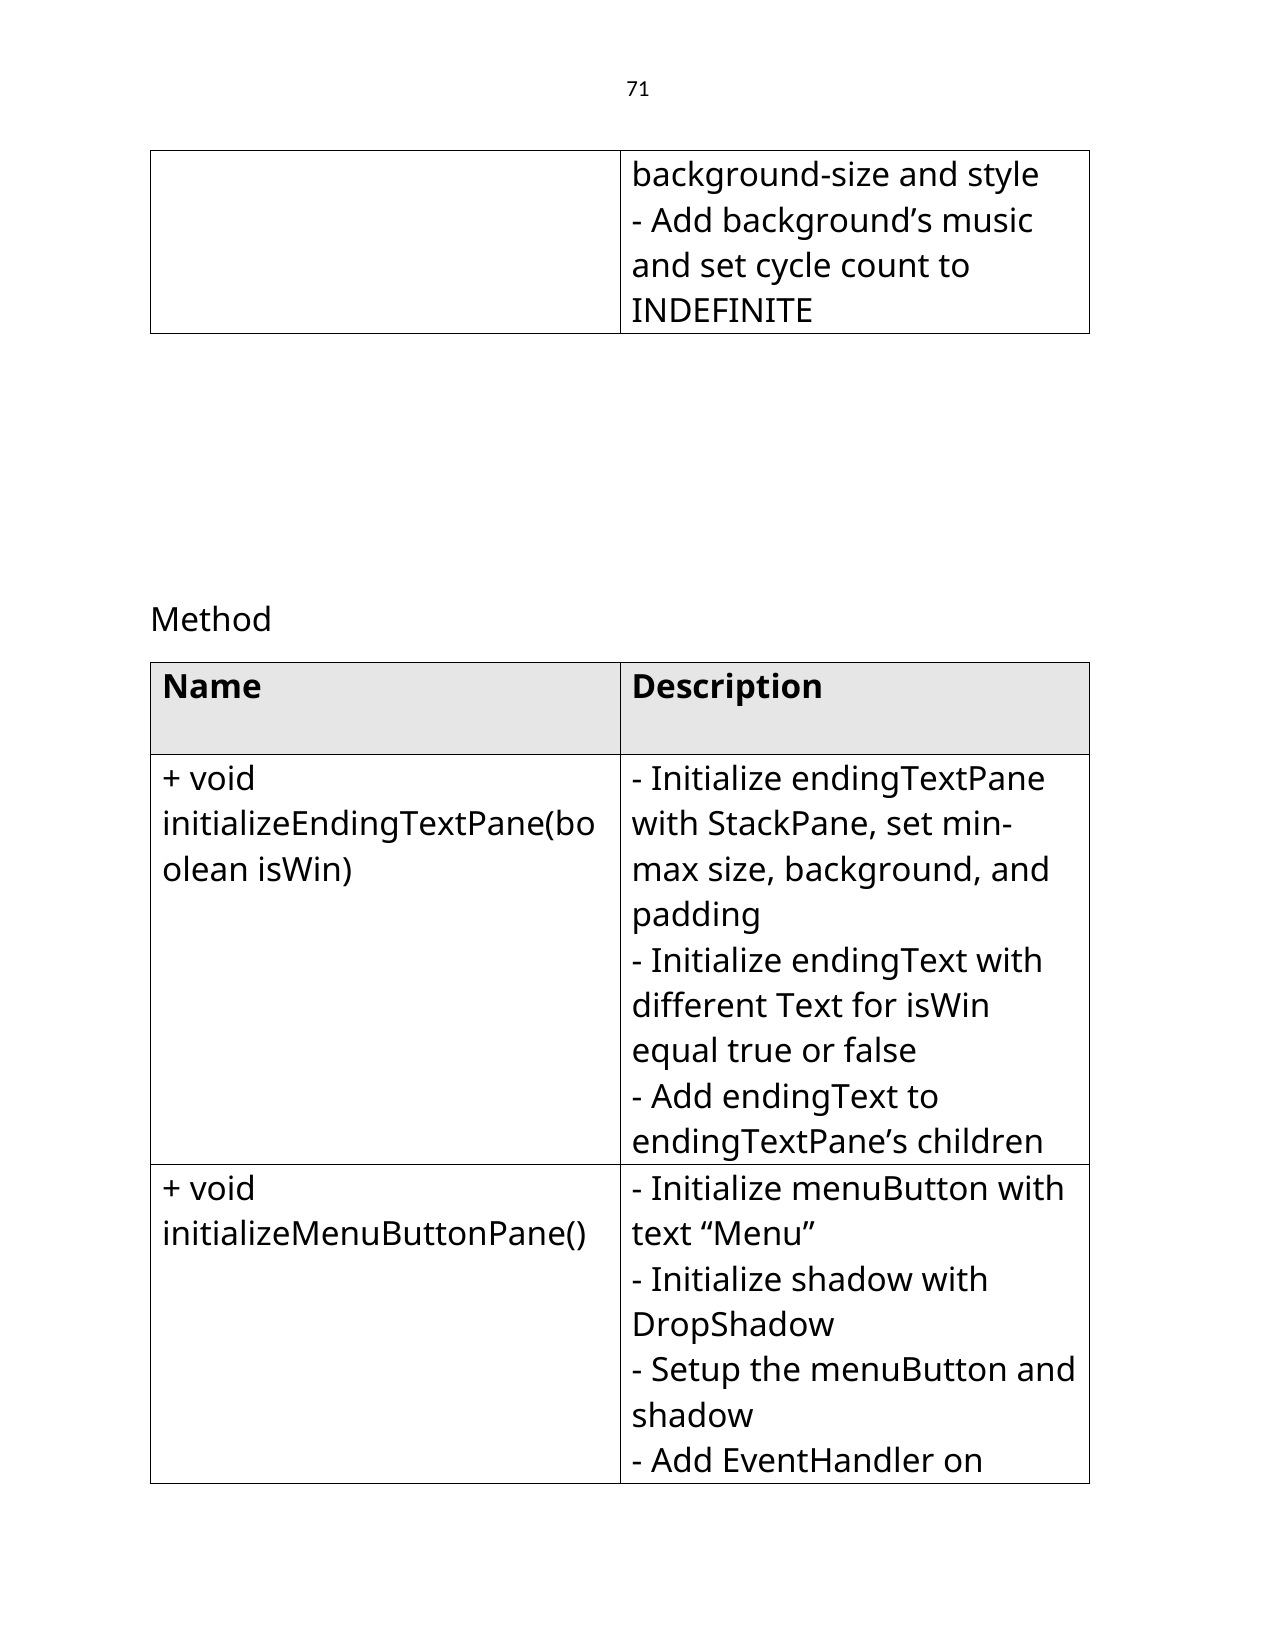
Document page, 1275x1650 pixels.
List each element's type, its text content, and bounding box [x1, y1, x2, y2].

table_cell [151, 1165, 620, 1482]
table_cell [621, 151, 1089, 333]
table_cell - Initialize endingTextPane with StackPane, set min-max size, background, and padding - Initialize endingText with different Text for isWin equal true or false - Add endingText to endingTextPane’s children [621, 755, 1089, 1163]
table_header Description [621, 663, 1089, 754]
table_cell + void initializeEndingTextPane(boolean isWin) [151, 755, 620, 1163]
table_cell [621, 1165, 1089, 1482]
text Method [150, 596, 1125, 642]
table_header Name [151, 663, 620, 754]
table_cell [151, 151, 620, 333]
